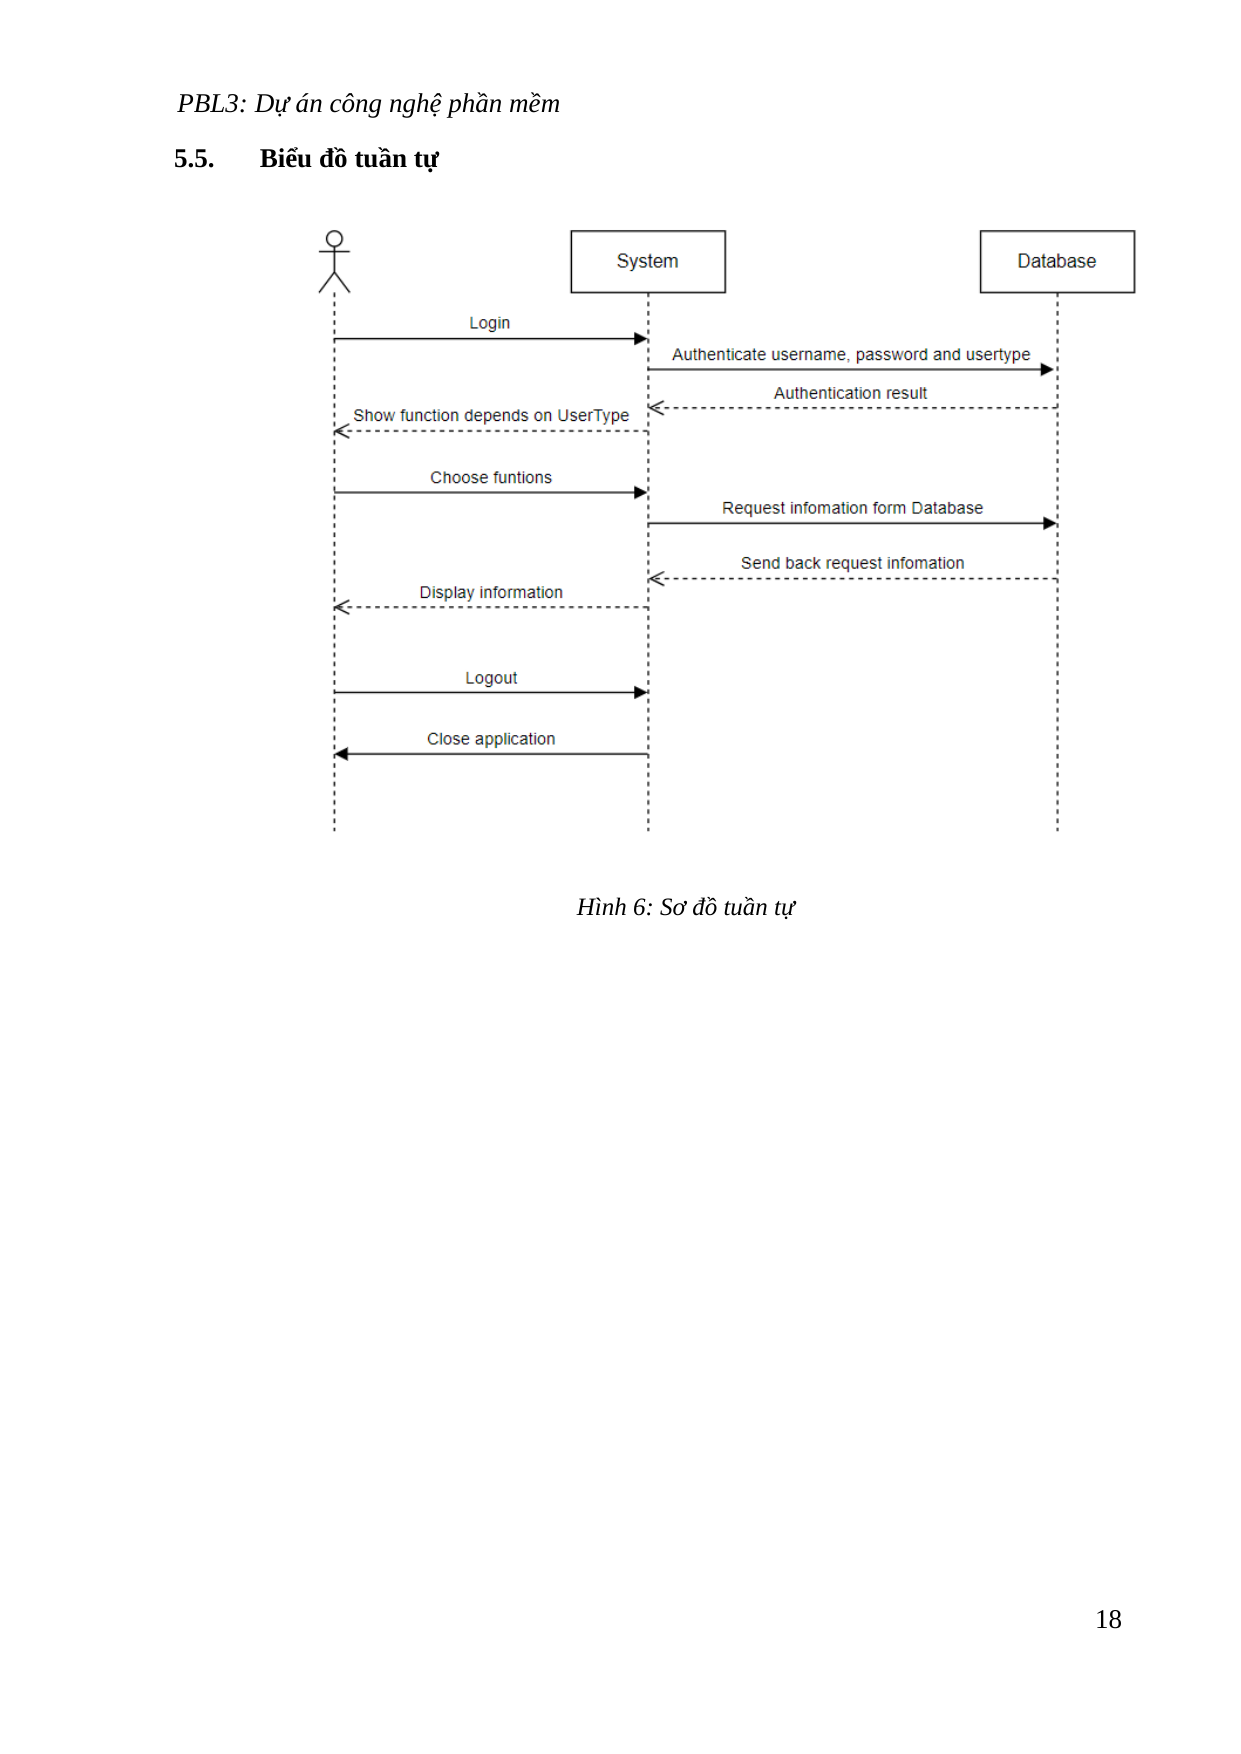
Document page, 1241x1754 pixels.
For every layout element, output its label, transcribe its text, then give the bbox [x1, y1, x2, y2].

picture [252, 195, 1197, 870]
subtitle Biểu đồ tuần tự [214, 142, 1122, 174]
text Hình 6: Sơ đồ tuần tự [177, 892, 1122, 920]
